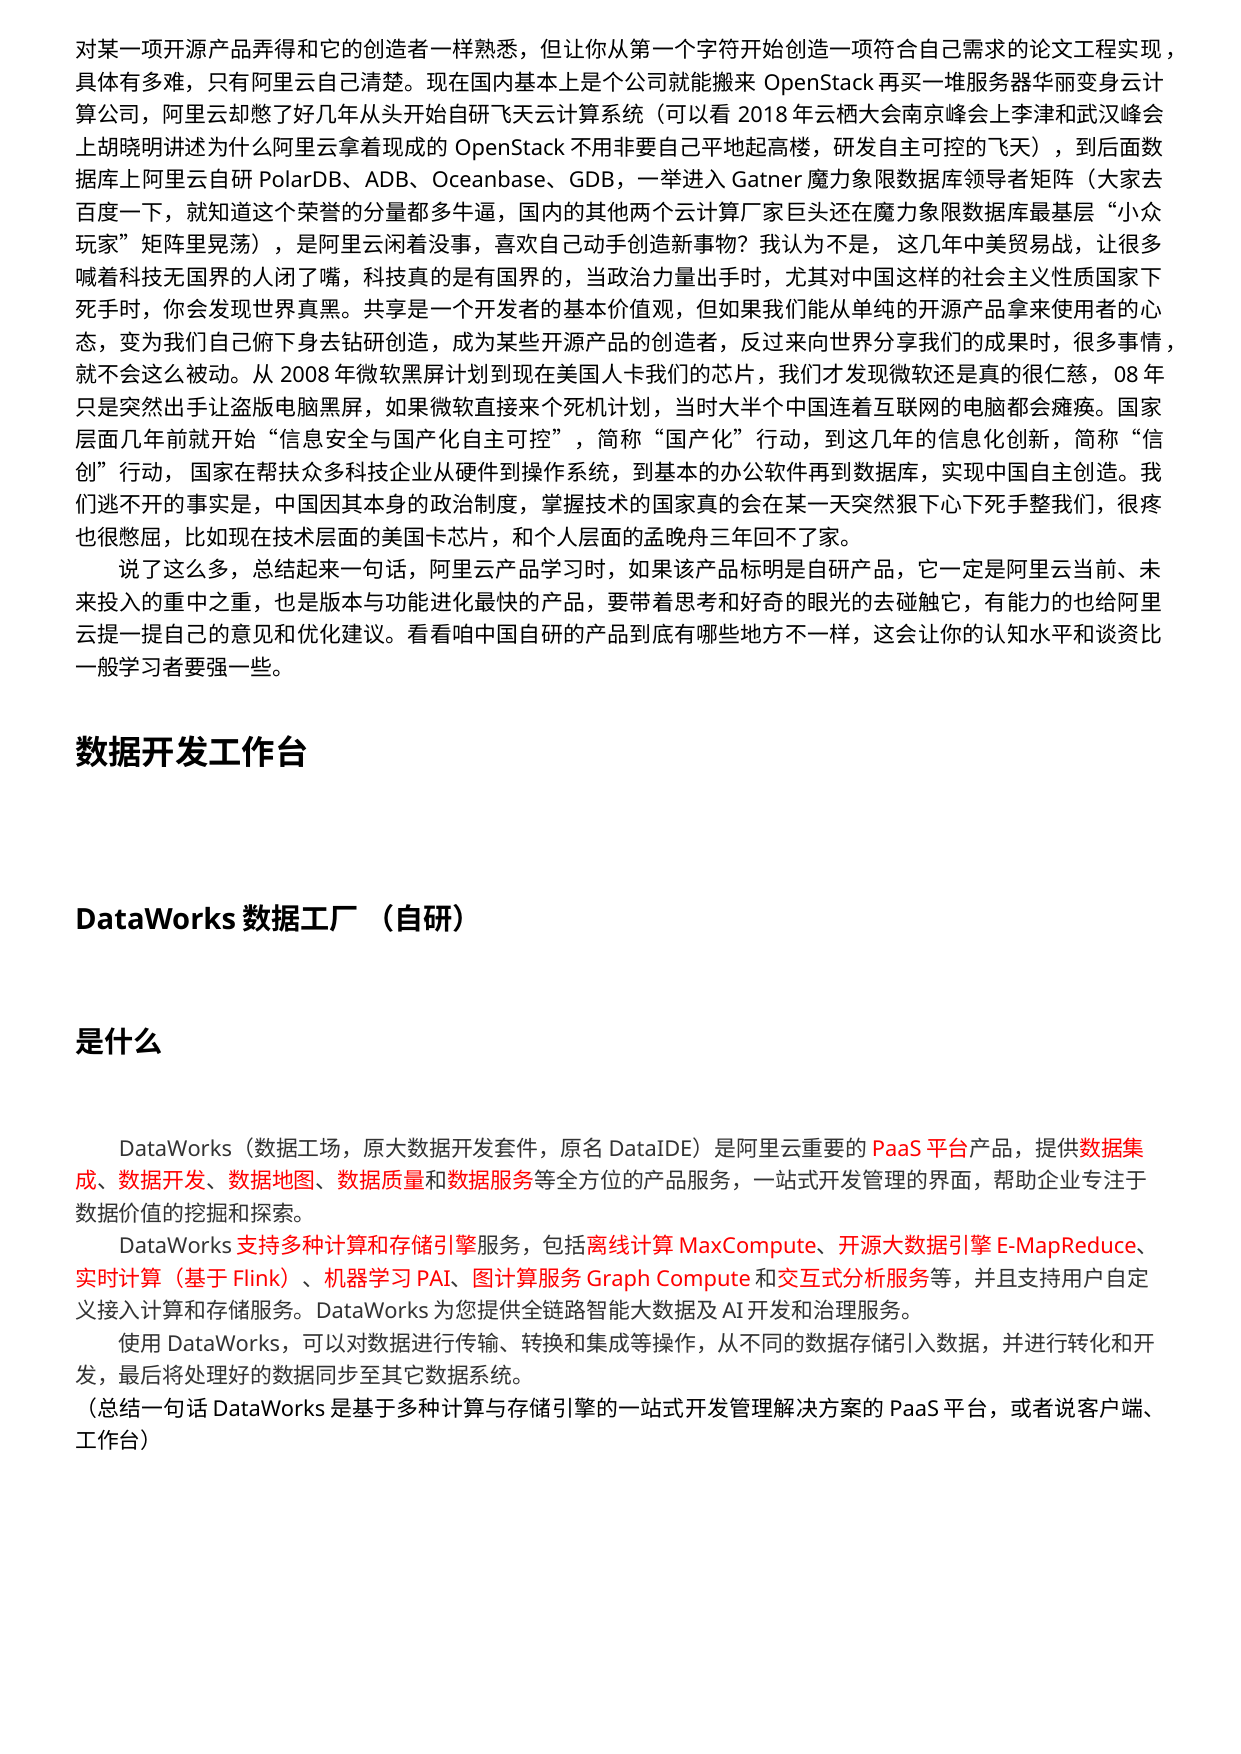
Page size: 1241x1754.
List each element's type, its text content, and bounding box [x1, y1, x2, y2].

text （总结一句话DataWorks是基于多种计算与存储引擎的一站式开发管理解决方案的PaaS平台，或者说客户端、工作台） [75, 1391, 1165, 1456]
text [75, 32, 1165, 552]
subtitle 是什么 [75, 1008, 1165, 1073]
subtitle 数据开发工作台 [75, 717, 1165, 782]
text 说了这么多，总结起来一句话，阿里云产品学习时，如果该产品标明是自研产品，它一定是阿里云当前、未来投入的重中之重，也是版本与功能进化最快的产品，要带着思考和好奇的眼光的去碰触它，有能力的也给阿里云提一提自己的意见和优化建议。看看咱中国自研的产品到底有哪些地方不一样，这会让你的认知水平和谈资比一般学习者要强一些。 [75, 552, 1165, 682]
text DataWorks（数据工场，原大数据开发套件，原名DataIDE）是阿里云重要的PaaS平台产品，提供数据集成、数据开发、数据地图、数据质量和数据服务等全方位的产品服务，一站式开发管理的界面，帮助企业专注于数据价值的挖掘和探索。 [75, 1131, 1165, 1228]
text 使用DataWorks，可以对数据进行传输、转换和集成等操作，从不同的数据存储引入数据，并进行转化和开发，最后将处理好的数据同步至其它数据系统。 [75, 1326, 1165, 1391]
subtitle DataWorks数据工厂 （自研） [75, 885, 1165, 950]
text DataWorks支持多种计算和存储引擎服务，包括离线计算MaxCompute、开源大数据引擎E-MapReduce、实时计算（基于Flink）、机器学习PAI、图计算服务Graph Compute和交互式分析服务等，并且支持用户自定义接入计算和存储服务。DataWorks为您提供全链路智能大数据及AI开发和治理服务。 [75, 1228, 1165, 1326]
